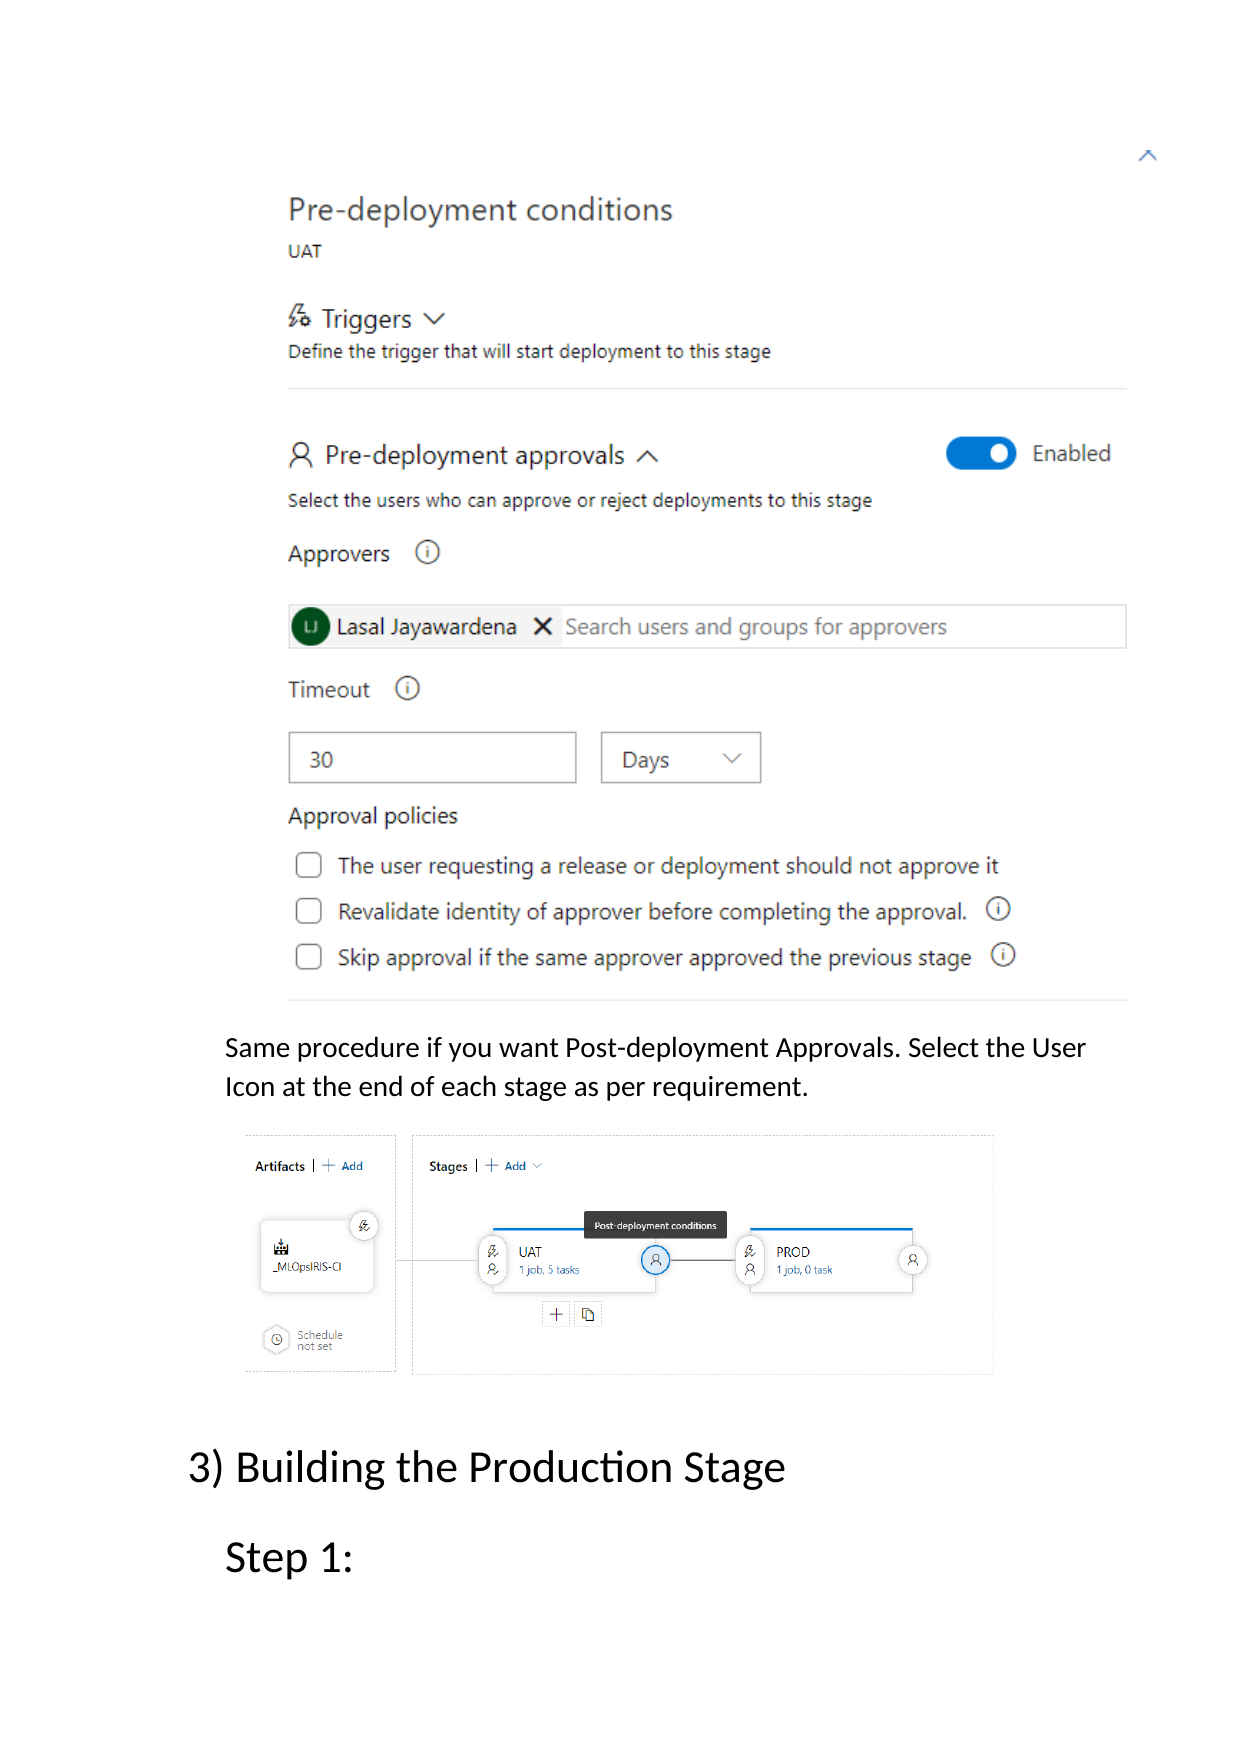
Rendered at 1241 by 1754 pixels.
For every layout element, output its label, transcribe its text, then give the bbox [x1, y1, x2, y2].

list Building the UAT Stage Step 1: Create a new Stage and name it UAT. Step 2: Click on view stage tasks to add Tasks Continue following the steps below. UAT Task Overview Step 3: Creating Variable Groups for CD Pipeline. Check this doc for more info on Azure Devops Variables. Go to “Library“, which is under Pipelines in the Navbar. Then Create the Variable group like down below for the CD Pipeline. Variable Review: ml.resourceGroup - Name of the Resource Group. ml.workspace - Name of the Azure Machine Learning Studio Workspace. After Creating the Variable Group make sure to save them. Step 4: Linking the Variables to the CD Pipeline. Go to Variables in the UAT Task Editor Then Go to ”Variable Groups” and click ”Link Variables Groups”. Link the Variable Group that you created above. Add the below pipeline variable as well. After this, Continue with the Steps below. Step 5: Configuring UAT’s Agent Job. Click on Agent Job Make sure the Agent has the following configurations. Check whether the ”Agent Configuration” is set to the latest ubuntu version. Step 6: UAT Task 1. Add a new ”Use Python Version Task” task and fill the Following Attributes in the task. You need to create a GitHub Personal Token. Follow this guide to get the token. Task Explanation - This task is required to install the Python Interpreter that will be used in the Azure CLI and subsequently all the steps needed to launch Azure ML Jobs. Step 7: UAT Task 2. Fill in the Following Attributes in the task. Task Explanation - This task is needed to install all the necessary libraries such as azure CLI and azure ml SDK. Using these libraries, we will launch the training jobs. Step 8: UAT Task 3. Add a new ”Azure CLI” task and fill in the Following Attribute. Inline Script: az extension add -n azure-cli-ml Task Explanation - In this task we install Azure Machine Learning Extension using the az extension command. You can check this guide to learn more about how to add any other additional extensions and dive deeper into the parameters used. Step 9: UAT Task 4. Add a new ”Azure CLI” task and fill in the Following Attribute. Inline Script: az logout az login --service-principal --username $servicePrincipalId --password $servicePrincipalKey --tenant $tenantId az ml model deploy -g $(ml.resourceGroup) -w $(ml.workspace) -n $(service_name) -f dt_model.json -f svm_model.json --dc aciDeploymentConfig.yml --ic inferenceConfig.yml --overwrite Task Explanation - This task will deploy the best performing ML Model to Azure Container Instances using the az ml model command. This job will use the metadata generated from the Training Job in the CI pipeline and then access the models. The default evaluation criterion is precision which can be customized in the “score.py“ script. You can pass any number of models by passing the .json file generated from the training job. Monitor the space required by all the models as a potential cause of task failure. You can check this guide to dive deeper into the parameters used. Step 10: UAT Task 5. Add a new ”Azure CLI” task and fill in the Following Attribute. Inline Script: az logout az login --service-principal --username $servicePrincipalId --password $servicePrincipalKey --tenant $tenantId pytest smoke_tests.py --doctest-modules --junitxml=junit/test-results.xml --cov=integration_test --cov-report=xml --cov-report=html --scoreurl $(az ml service show -g $(ml.resourceGroup) -w $(ml.workspace) -n $(service_name) --query scoringUri -o tsv) Task Explanation - The task will run a simple smoke test to see whether the best Model Deployment is successful. Step 11 (Optional): Adding Pre-Deployment / Post Deployment Approvals. Click on the Thunder Icon Enable Pre-deployment Approvals and add users who need to give approval before the CD pipeline begins Same procedure if you want Post-deployment Approvals. Select the User Icon at the end of each stage as per requirement. [187, 150, 1090, 1435]
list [187, 1437, 1090, 1584]
